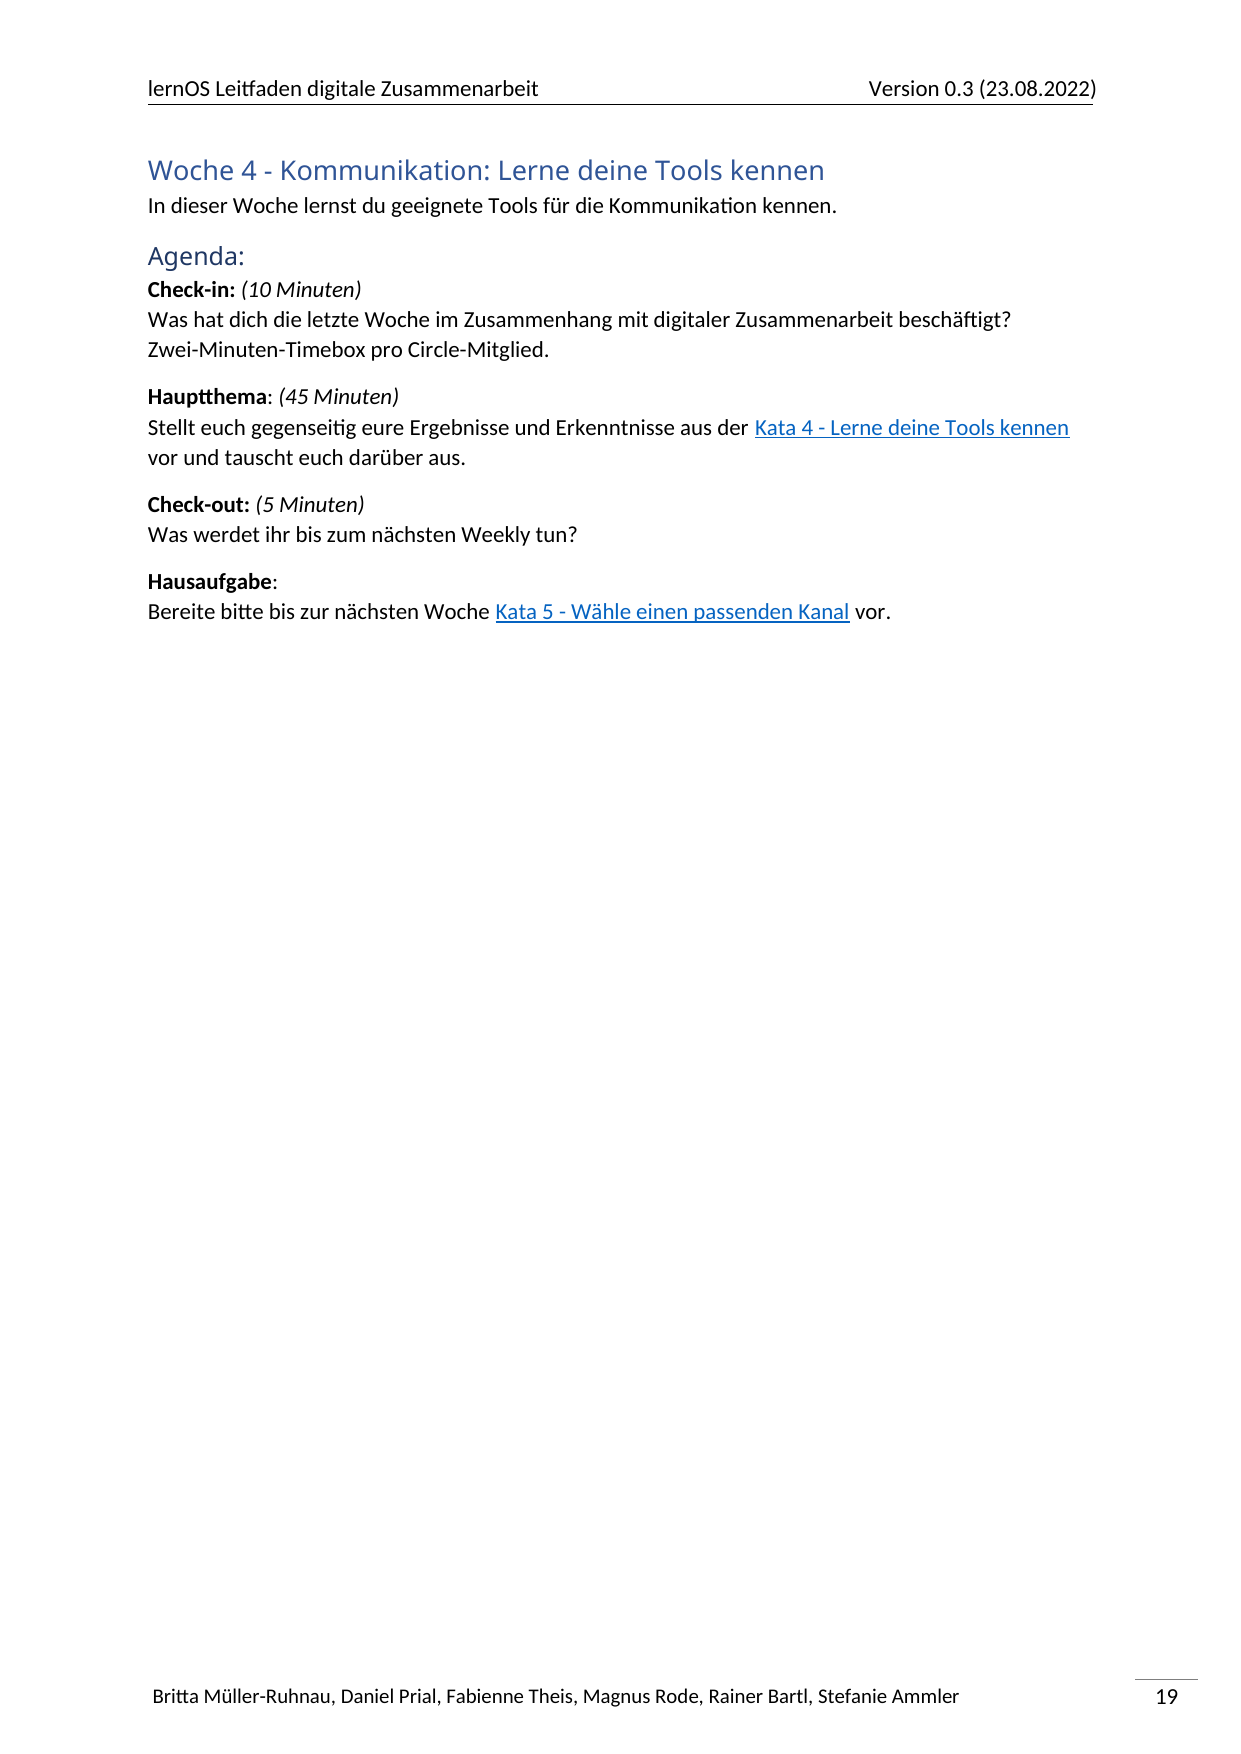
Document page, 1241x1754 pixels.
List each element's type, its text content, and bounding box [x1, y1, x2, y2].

text Hausaufgabe: Bereite bitte bis zur nächsten Woche Kata 5 - Wähle einen passenden Kanal vor. [148, 567, 1093, 625]
text Hauptthema: (45 Minuten) Stellt euch gegenseitig eure Ergebnisse und Erkenntnisse aus der Kata 4 - Lerne deine Tools kennen vor und tauscht euch darüber aus. [148, 382, 1093, 471]
text Check-in: (10 Minuten) Was hat dich die letzte Woche im Zusammenhang mit digitaler Zusammenarbeit beschäftigt? Zwei-Minuten-Timebox pro Circle-Mitglied. [148, 275, 1093, 364]
subtitle Agenda: [148, 238, 1093, 272]
subtitle Woche 4 - Kommunikation: Lerne deine Tools kennen [148, 152, 1093, 189]
text In dieser Woche lernst du geeignete Tools für die Kommunikation kennen. [148, 192, 1093, 219]
text Check-out: (5 Minuten) Was werdet ihr bis zum nächsten Weekly tun? [148, 490, 1093, 548]
